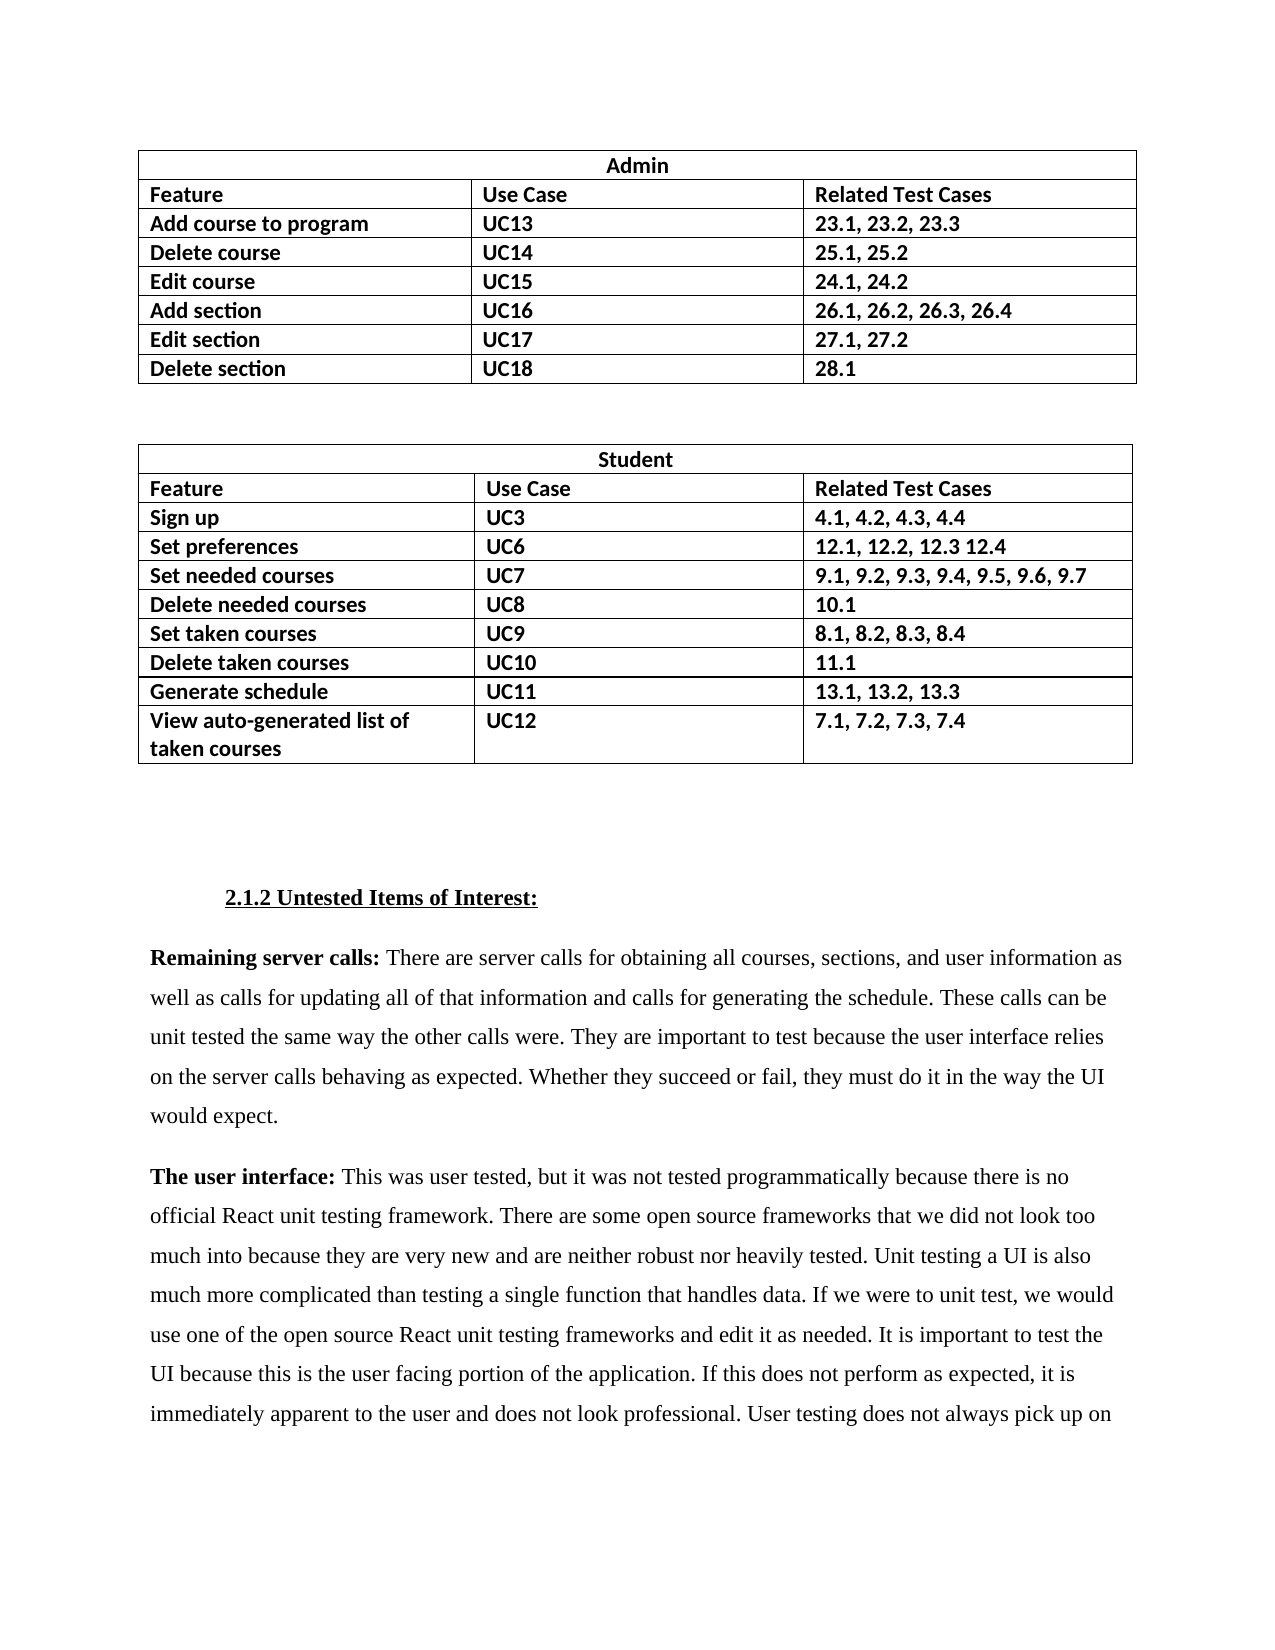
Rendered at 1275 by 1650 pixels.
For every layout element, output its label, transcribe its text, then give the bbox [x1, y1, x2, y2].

table_cell 27.1, 27.2 [804, 325, 1136, 353]
table_cell 7.1, 7.2, 7.3, 7.4 [804, 706, 1132, 762]
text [150, 1163, 1125, 1426]
table_cell 25.1, 25.2 [804, 238, 1136, 266]
table_cell UC13 [472, 209, 803, 237]
table_cell Delete needed courses [139, 590, 474, 618]
table_cell 28.1 [804, 355, 1136, 382]
table_cell 23.1, 23.2, 23.3 [804, 209, 1136, 237]
table_cell UC8 [475, 590, 803, 618]
table_cell Set taken courses [139, 619, 474, 647]
table_cell UC6 [475, 532, 803, 560]
table_cell UC14 [472, 238, 803, 266]
table_cell 24.1, 24.2 [804, 267, 1136, 295]
text 2.1.2 Untested Items of Interest: [150, 884, 1125, 911]
table_cell Edit section [139, 325, 471, 353]
table_cell 8.1, 8.2, 8.3, 8.4 [804, 619, 1132, 647]
table_cell 10.1 [804, 590, 1132, 618]
table_cell Generate schedule [139, 678, 474, 705]
table_cell Delete section [139, 355, 471, 382]
table_cell Edit course [139, 267, 471, 295]
table_cell 13.1, 13.2, 13.3 [804, 678, 1132, 705]
table_cell UC3 [475, 503, 803, 531]
table_cell Feature [139, 474, 474, 502]
table_cell UC10 [475, 648, 803, 676]
table_cell View auto-generated list of taken courses [139, 706, 474, 762]
table_cell Feature [139, 180, 471, 208]
table_cell UC17 [472, 325, 803, 353]
table_cell Add section [139, 296, 471, 324]
table_cell 4.1, 4.2, 4.3, 4.4 [804, 503, 1132, 531]
table_cell 26.1, 26.2, 26.3, 26.4 [804, 296, 1136, 324]
table_cell UC9 [475, 619, 803, 647]
table_header Admin [139, 151, 1136, 179]
table_cell UC12 [475, 706, 803, 762]
table_cell Sign up [139, 503, 474, 531]
table_cell Related Test Cases [804, 474, 1132, 502]
text Remaining server calls: There are server calls for obtaining all courses, sections, and user information as well as calls for updating all of that information and calls for generating the schedule. These calls can be unit tested the same way the other calls were. They are important to test because the user interface relies on the server calls behaving as expected. Whether they succeed or fail, they must do it in the way the UI would expect. [150, 944, 1125, 1129]
table_cell Use Case [472, 180, 803, 208]
table_cell Delete course [139, 238, 471, 266]
table_cell Set needed courses [139, 561, 474, 589]
table_cell 12.1, 12.2, 12.3 12.4 [804, 532, 1132, 560]
table_cell Use Case [475, 474, 803, 502]
table_cell UC16 [472, 296, 803, 324]
table_cell 11.1 [804, 648, 1132, 676]
table_cell UC18 [472, 355, 803, 382]
table_cell Delete taken courses [139, 648, 474, 676]
table_cell Add course to program [139, 209, 471, 237]
table_cell 9.1, 9.2, 9.3, 9.4, 9.5, 9.6, 9.7 [804, 561, 1132, 589]
table_cell Related Test Cases [804, 180, 1136, 208]
table_header Student [139, 445, 1132, 473]
table_cell Set preferences [139, 532, 474, 560]
table_cell UC11 [475, 678, 803, 705]
table_cell UC15 [472, 267, 803, 295]
table_cell UC7 [475, 561, 803, 589]
